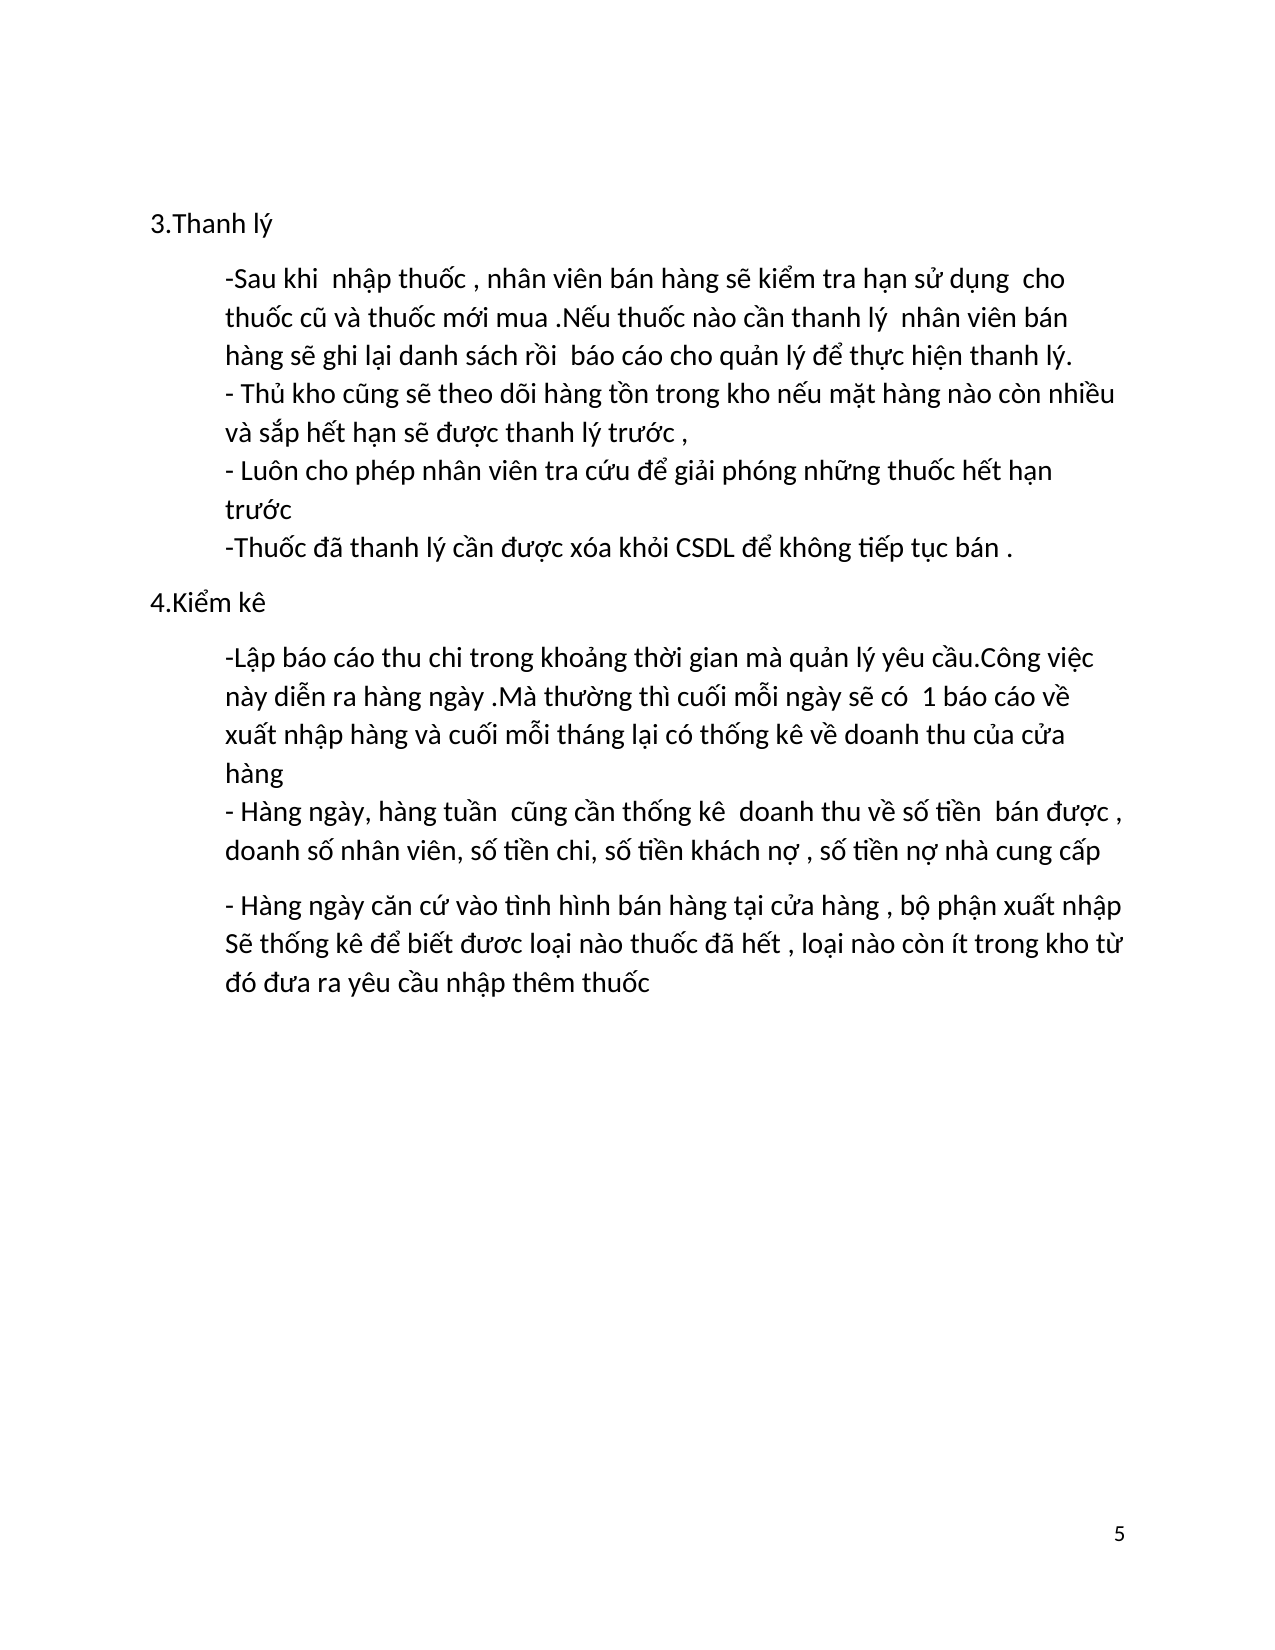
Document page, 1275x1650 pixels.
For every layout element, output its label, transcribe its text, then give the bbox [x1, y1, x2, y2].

list -Sau khi nhập thuốc , nhân viên bán hàng sẽ kiểm tra hạn sử dụng cho thuốc cũ và thuốc mới mua .Nếu thuốc nào cần thanh lý nhân viên bán hàng sẽ ghi lại danh sách rồi báo cáo cho quản lý để thực hiện thanh lý. [225, 260, 1125, 373]
text 4.Kiểm kê [150, 584, 1125, 620]
list -Lập báo cáo thu chi trong khoảng thời gian mà quản lý yêu cầu.Công việc này diễn ra hàng ngày .Mà thường thì cuối mỗi ngày sẽ có 1 báo cáo về xuất nhập hàng và cuối mỗi tháng lại có thống kê về doanh thu của cửa hàng [225, 639, 1125, 790]
text - Hàng ngày căn cứ vào tình hình bán hàng tại cửa hàng , bộ phận xuất nhập Sẽ thống kê để biết đươc loại nào thuốc đã hết , loại nào còn ít trong kho từ đó đưa ra yêu cầu nhập thêm thuốc [225, 887, 1125, 999]
list -Thuốc đã thanh lý cần được xóa khỏi CSDL để không tiếp tục bán . [225, 529, 1125, 565]
list - Thủ kho cũng sẽ theo dõi hàng tồn trong kho nếu mặt hàng nào còn nhiều và sắp hết hạn sẽ được thanh lý trước , [225, 376, 1125, 449]
list - Luôn cho phép nhân viên tra cứu để giải phóng những thuốc hết hạn trước [225, 452, 1125, 526]
list - Hàng ngày, hàng tuần cũng cần thống kê doanh thu về số tiền bán được , doanh số nhân viên, số tiền chi, số tiền khách nợ , số tiền nợ nhà cung cấp [225, 793, 1125, 867]
text 3.Thanh lý [150, 205, 1125, 241]
